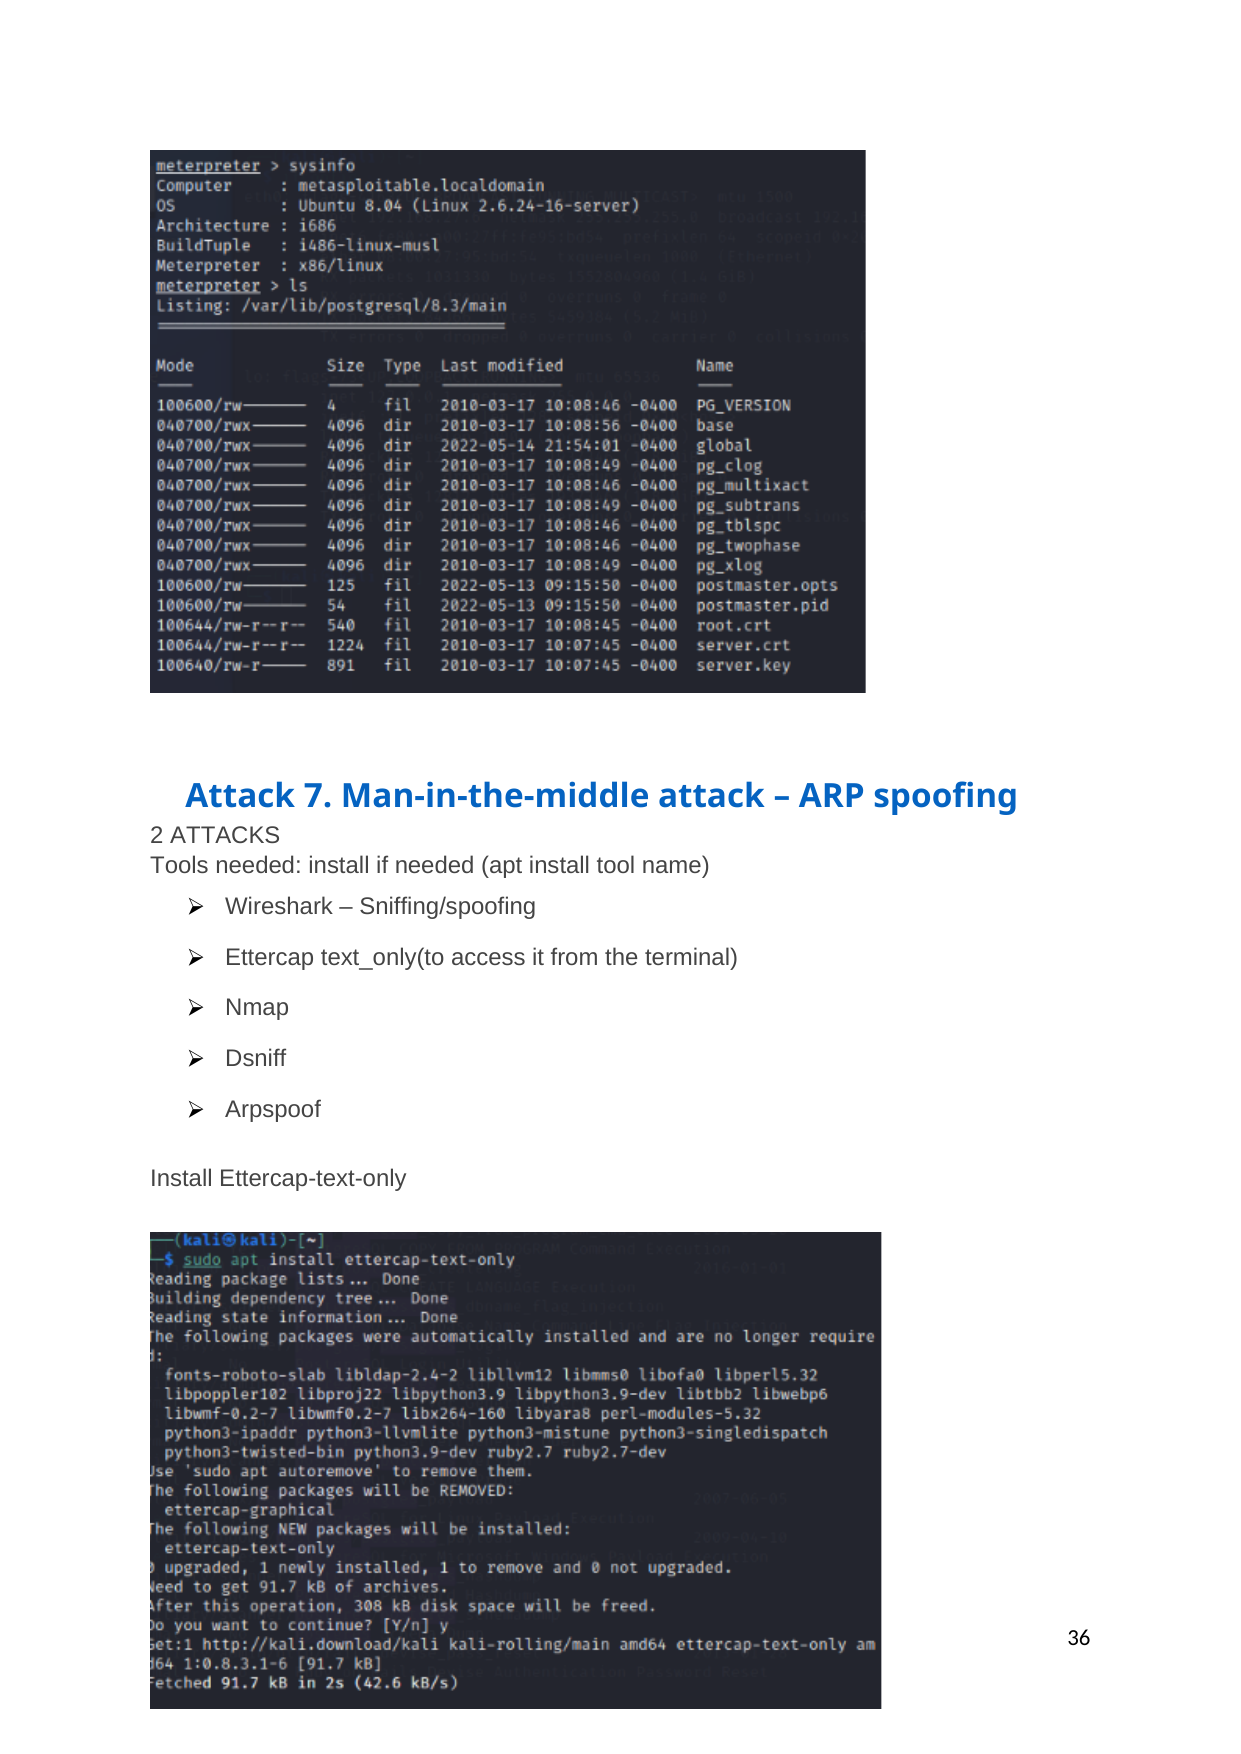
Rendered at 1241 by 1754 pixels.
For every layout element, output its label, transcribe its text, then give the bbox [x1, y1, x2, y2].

text Tools needed: install if needed (apt install tool name) [150, 851, 1090, 878]
text Install Ettercap-text-only [150, 1164, 1090, 1191]
subtitle Attack 7. Man-in-the-middle attack – ARP spoofing [150, 772, 1090, 817]
text 2 ATTACKS [150, 821, 1090, 848]
list Arpspoof [187, 1083, 1090, 1130]
picture [150, 1232, 882, 1709]
list Ettercap text_only(to access it from the terminal) [187, 931, 1090, 978]
list Dsniff [187, 1032, 1090, 1079]
list Wireshark – Sniffing/spoofing [187, 880, 1090, 927]
list Nmap [187, 982, 1090, 1029]
picture [150, 150, 866, 693]
